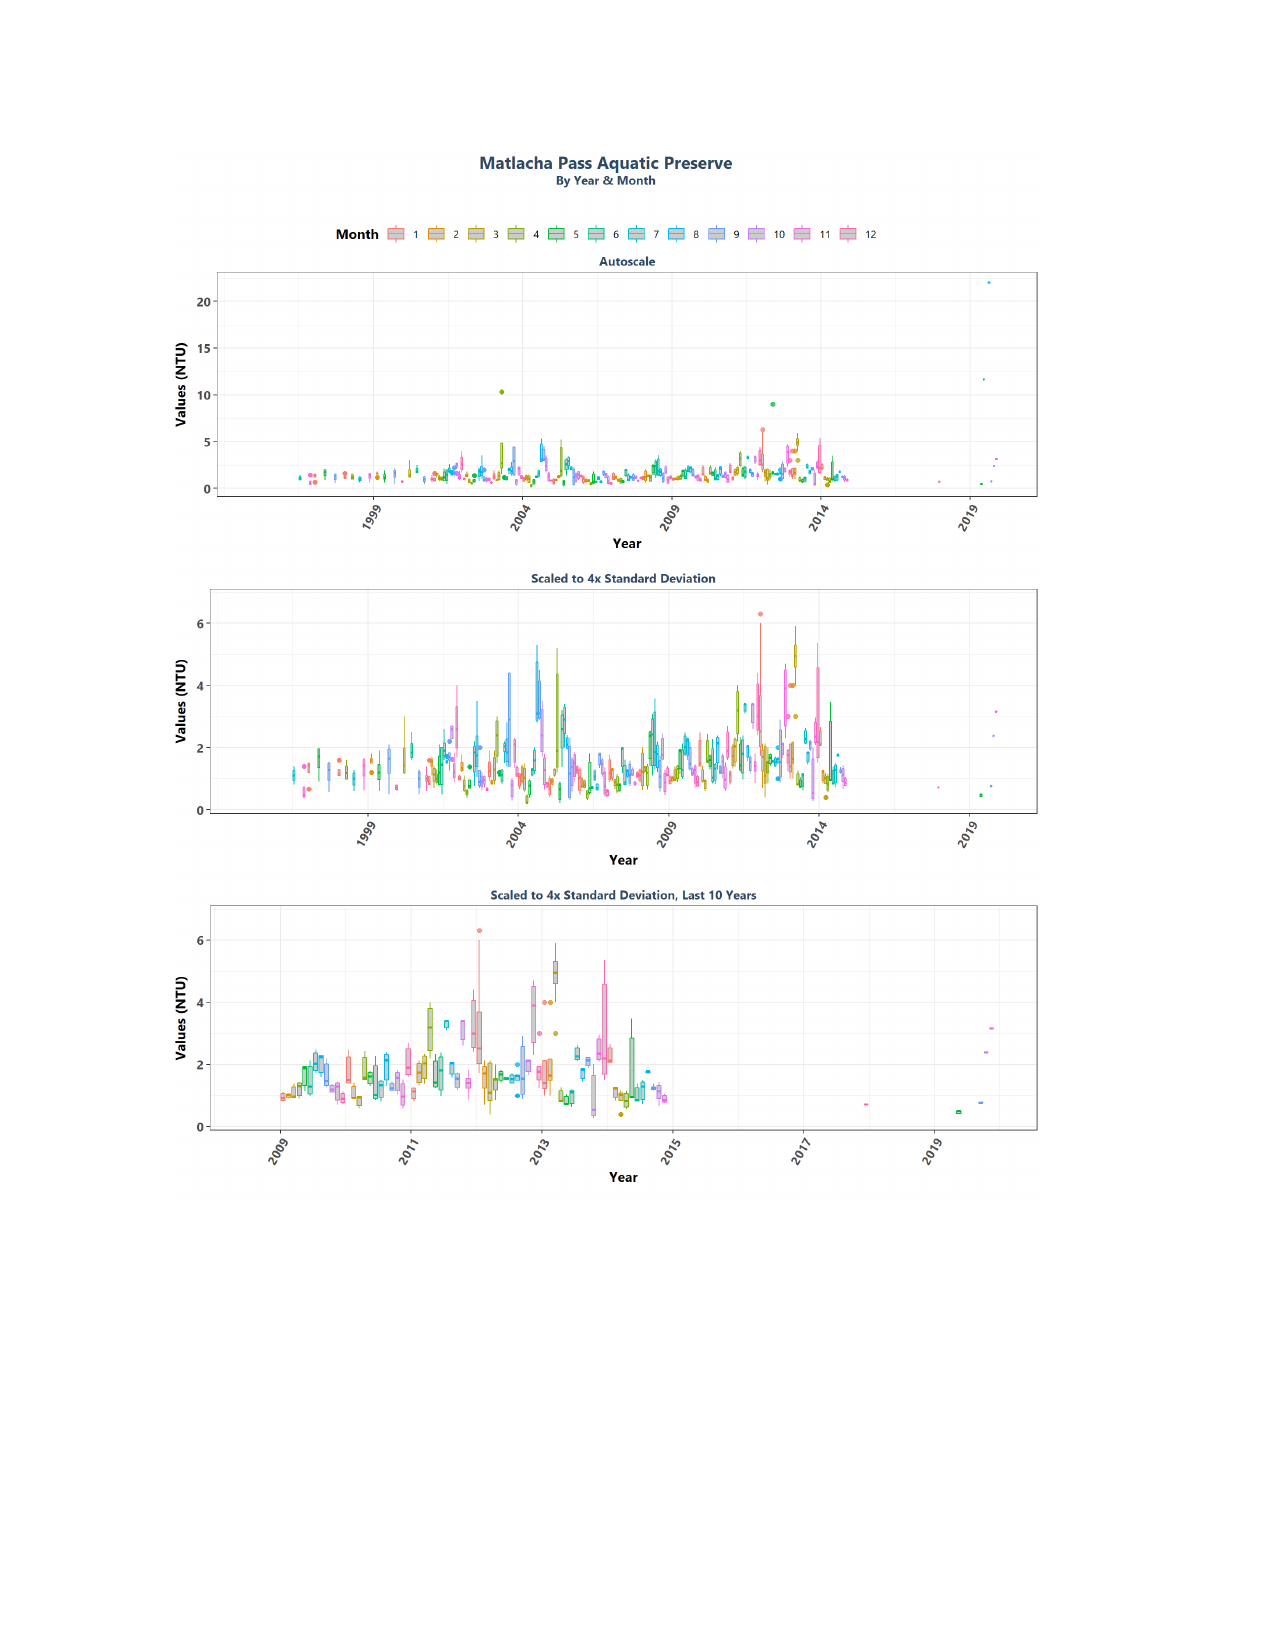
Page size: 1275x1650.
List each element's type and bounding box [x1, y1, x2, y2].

picture [168, 150, 1044, 1200]
